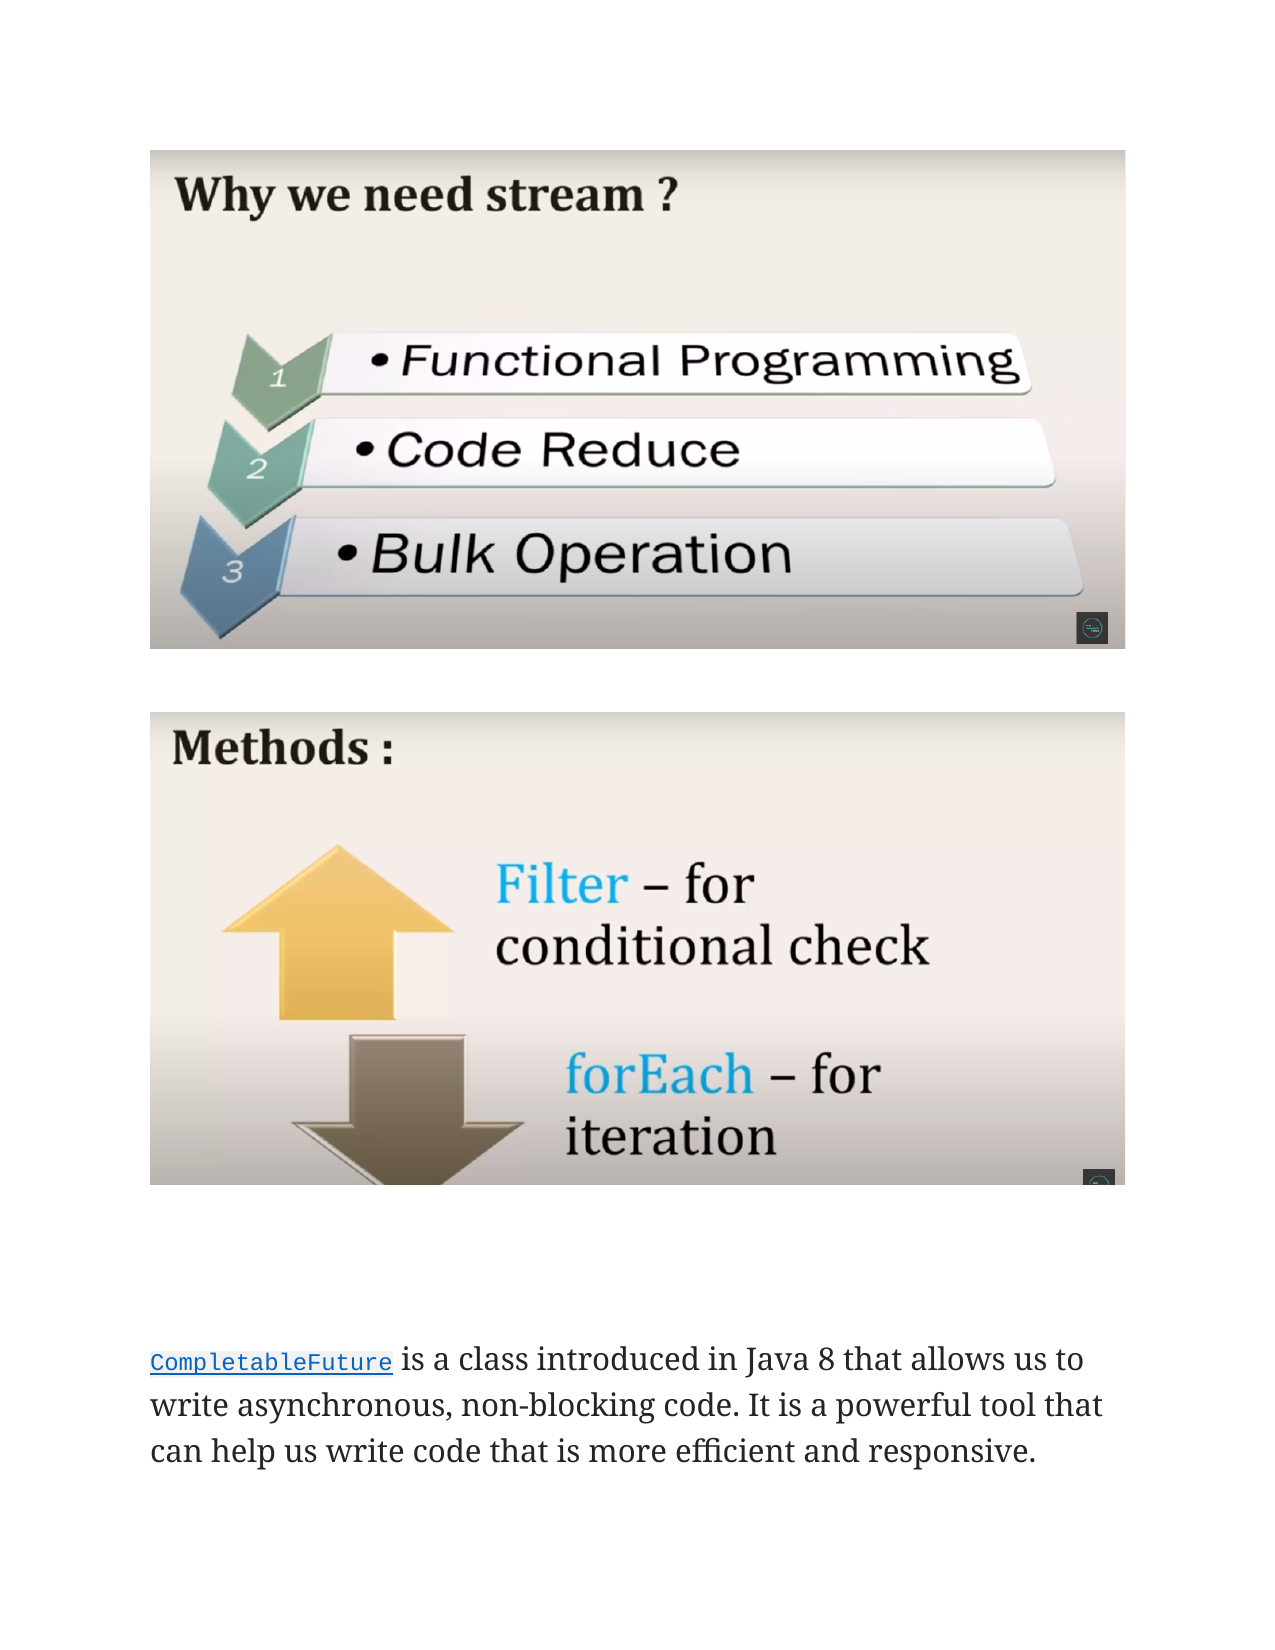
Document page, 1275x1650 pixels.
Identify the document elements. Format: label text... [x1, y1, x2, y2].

text CompletableFuture is a class introduced in Java 8 that allows us to write asynchronous, non-blocking code. It is a powerful tool that can help us write code that is more efficient and responsive. [150, 1337, 1125, 1472]
picture [150, 712, 1125, 1185]
picture [150, 150, 1125, 649]
